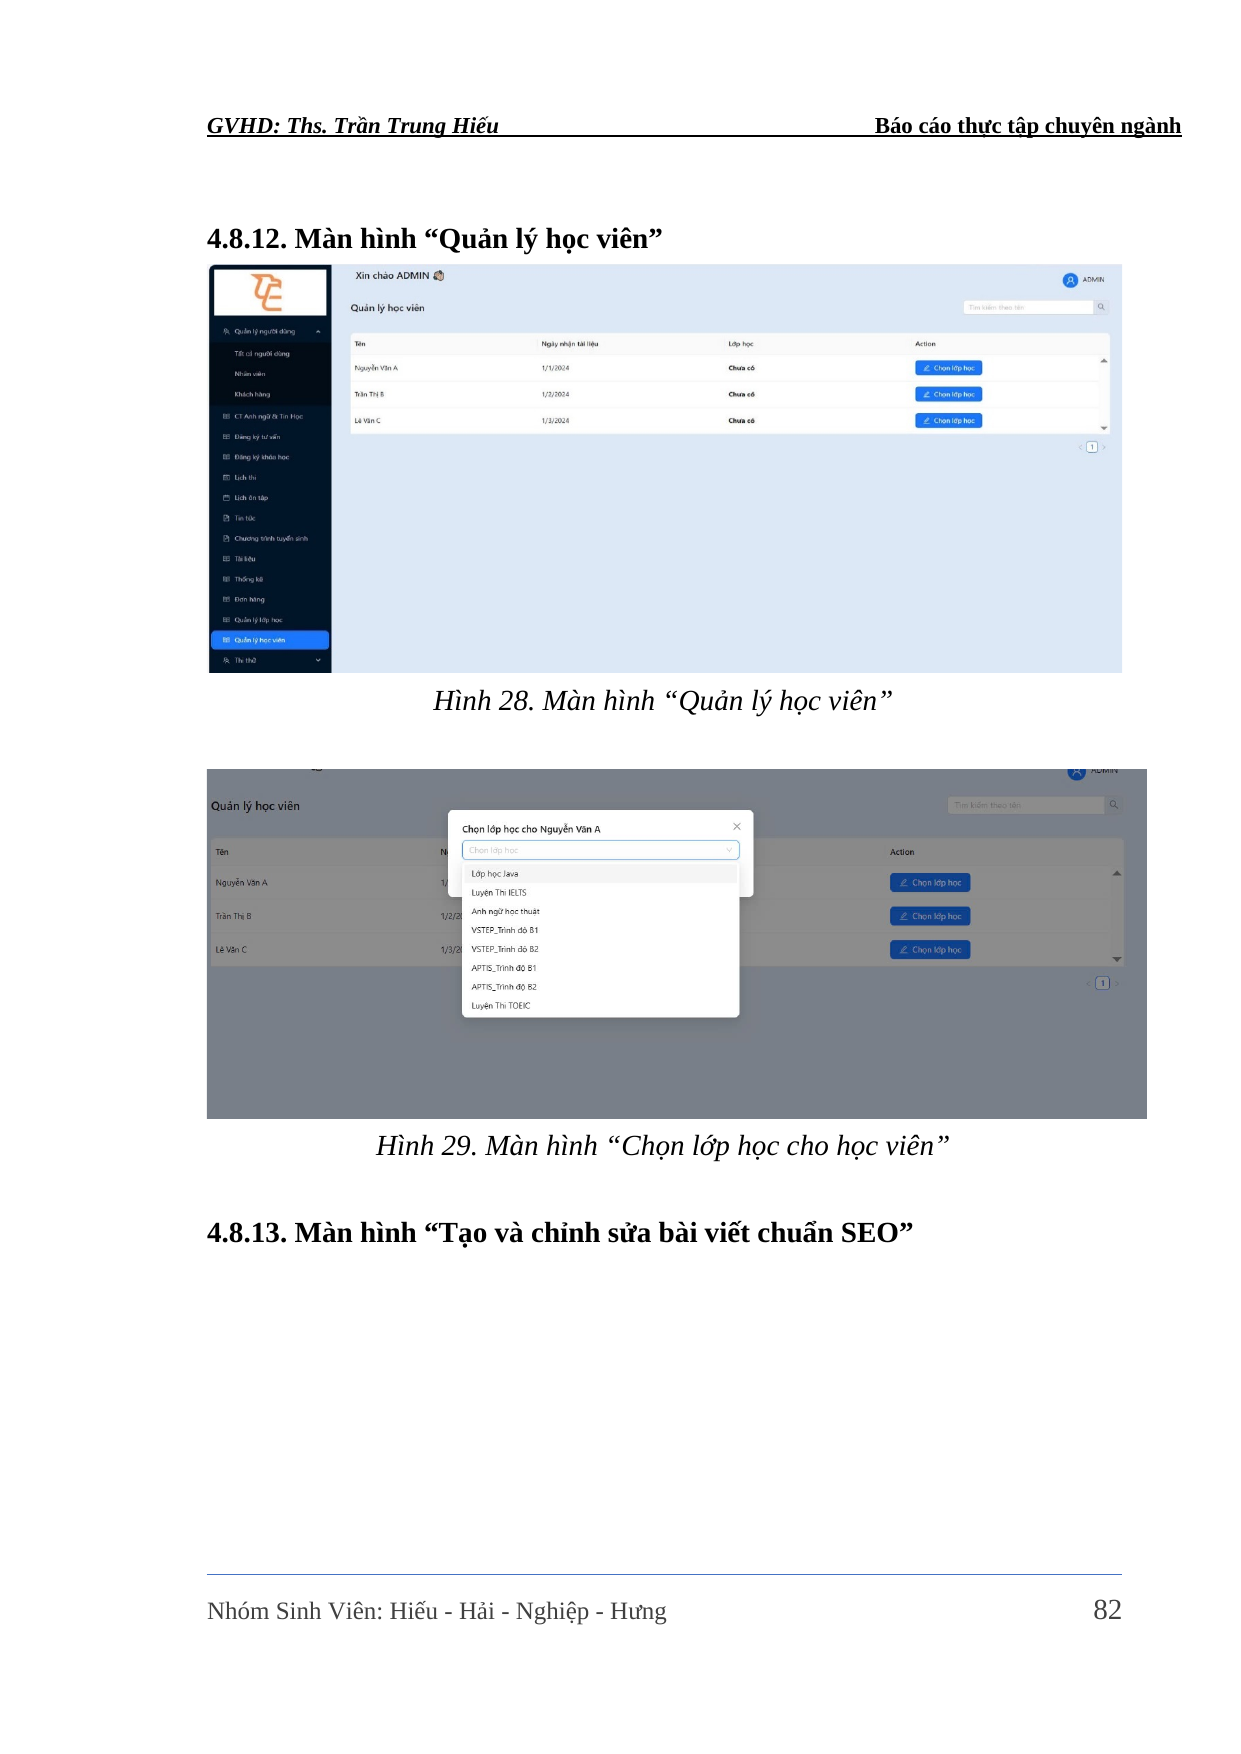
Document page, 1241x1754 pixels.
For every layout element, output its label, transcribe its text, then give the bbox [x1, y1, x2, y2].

text 4.8.12. Màn hình “Quản lý học viên” [207, 221, 1122, 254]
text 4.8.13. Màn hình “Tạo và chỉnh sửa bài viết chuẩn SEO” [207, 1215, 1122, 1249]
picture [206, 769, 1147, 1119]
picture [206, 264, 1123, 673]
text Hình 29. Màn hình “Chọn lớp học cho học viên” [207, 1128, 1122, 1162]
text Hình 28. Màn hình “Quản lý học viên” [207, 683, 1122, 716]
